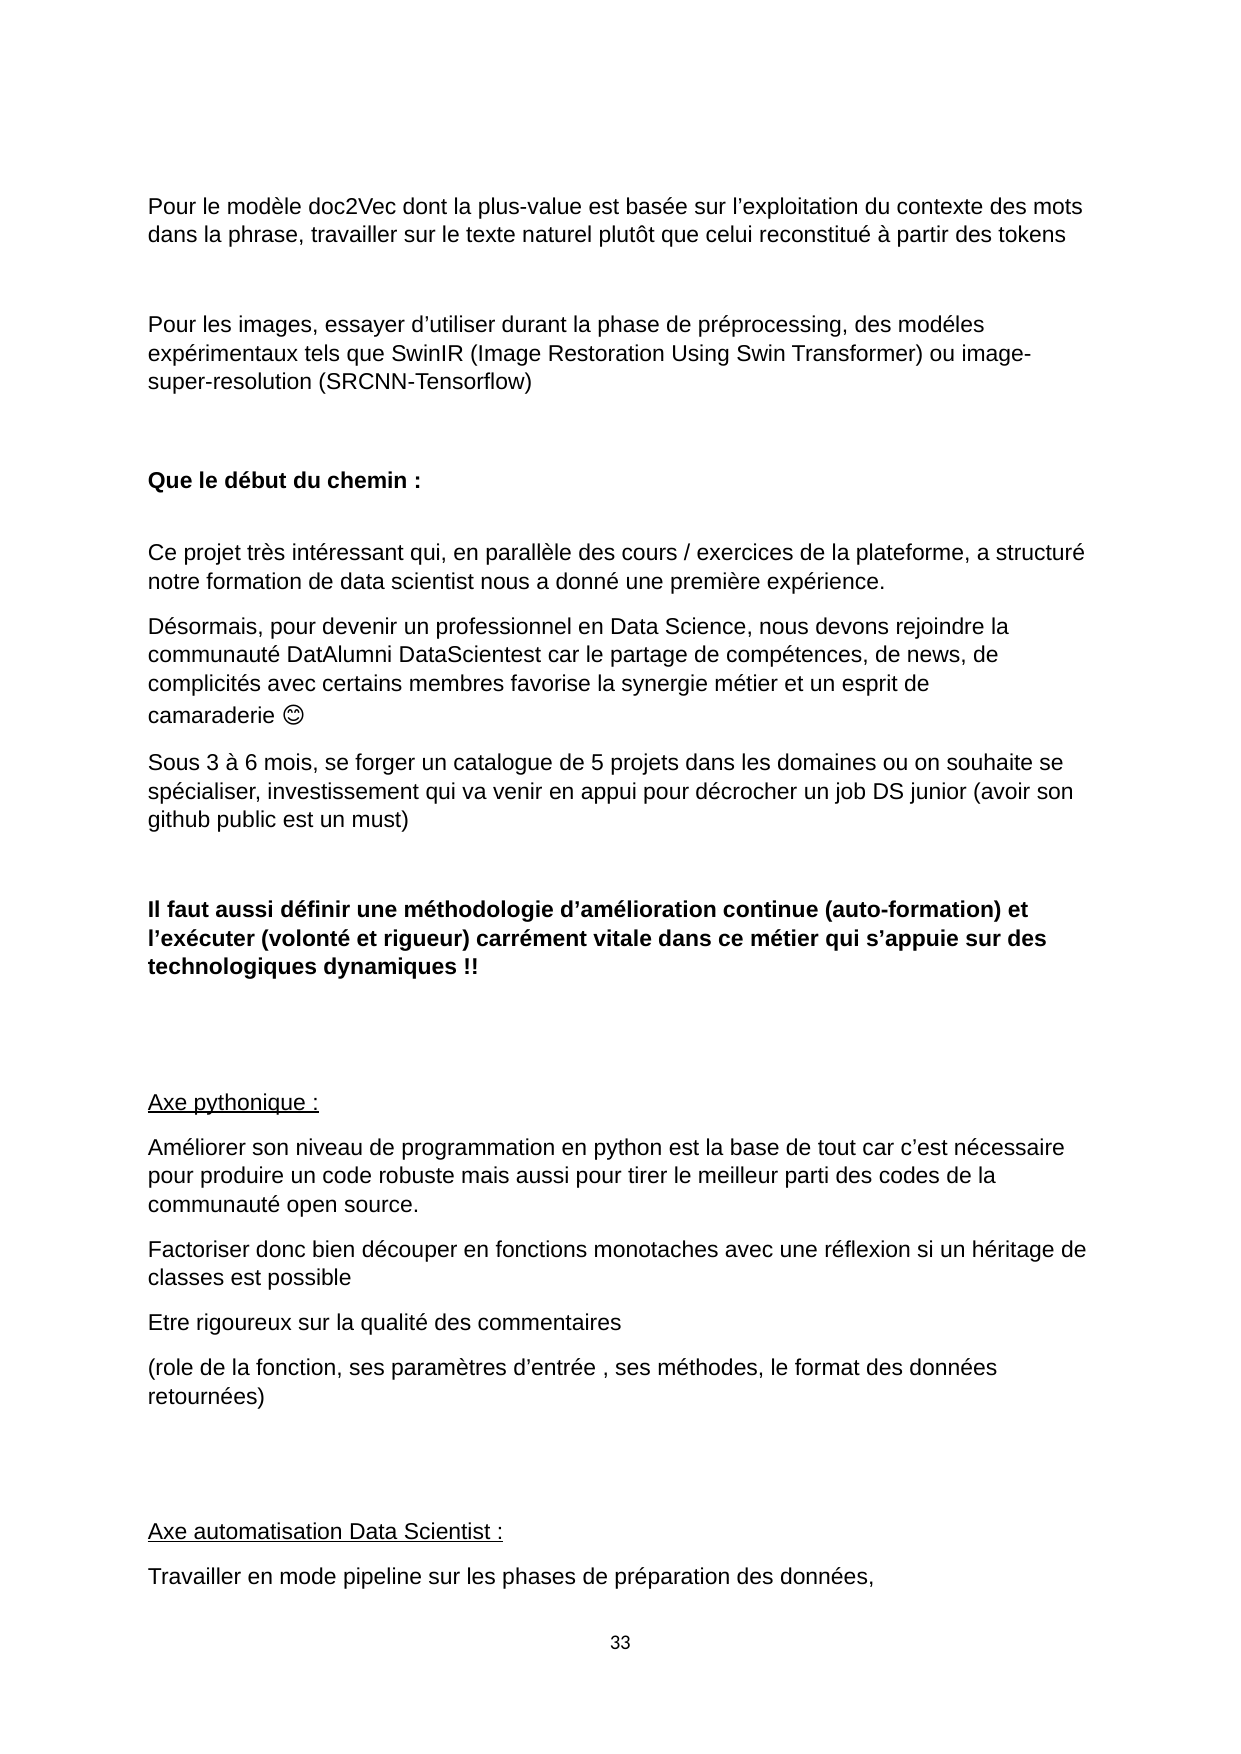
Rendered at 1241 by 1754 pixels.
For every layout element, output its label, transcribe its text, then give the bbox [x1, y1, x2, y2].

text (role de la fonction, ses paramètres d’entrée , ses méthodes, le format des données retournées) [148, 1354, 1093, 1409]
text Désormais, pour devenir un professionnel en Data Science, nous devons rejoindre la communauté DatAlumni DataScientest car le partage de compétences, de news, de complicités avec certains membres favorise la synergie métier et un esprit de camaraderie [148, 613, 1093, 730]
text Il faut aussi définir une méthodologie d’amélioration continue (auto-formation) et l’exécuter (volonté et rigueur) carrément vitale dans ce métier qui s’appuie sur des technologiques dynamiques !! [148, 896, 1093, 980]
text Améliorer son niveau de programmation en python est la base de tout car c’est nécessaire pour produire un code robuste mais aussi pour tirer le meilleur parti des codes de la communauté open source. [148, 1134, 1093, 1217]
subtitle Que le début du chemin : [148, 467, 1093, 493]
text Ce projet très intéressant qui, en parallèle des cours / exercices de la plateforme, a structuré notre formation de data scientist nous a donné une première expérience. [148, 539, 1093, 594]
text Travailler en mode pipeline sur les phases de préparation des données, [148, 1563, 1093, 1589]
text Etre rigoureux sur la qualité des commentaires [148, 1309, 1093, 1336]
text Pour les images, essayer d’utiliser durant la phase de préprocessing, des modéles expérimentaux tels que SwinIR (Image Restoration Using Swin Transformer) ou image-super-resolution (SRCNN-Tensorflow) [148, 311, 1093, 394]
text Factoriser donc bien découper en fonctions monotaches avec une réflexion si un héritage de classes est possible [148, 1236, 1093, 1291]
text Axe automatisation Data Scientist : [148, 1518, 1093, 1544]
text Sous 3 à 6 mois, se forger un catalogue de 5 projets dans les domaines ou on souhaite se spécialiser, investissement qui va venir en appui pour décrocher un job DS junior (avoir son github public est un must) [148, 749, 1093, 833]
text Pour le modèle doc2Vec dont la plus-value est basée sur l’exploitation du contexte des mots dans la phrase, travailler sur le texte naturel plutôt que celui reconstitué à partir des tokens [148, 193, 1093, 247]
text Axe pythonique : [148, 1089, 1093, 1115]
